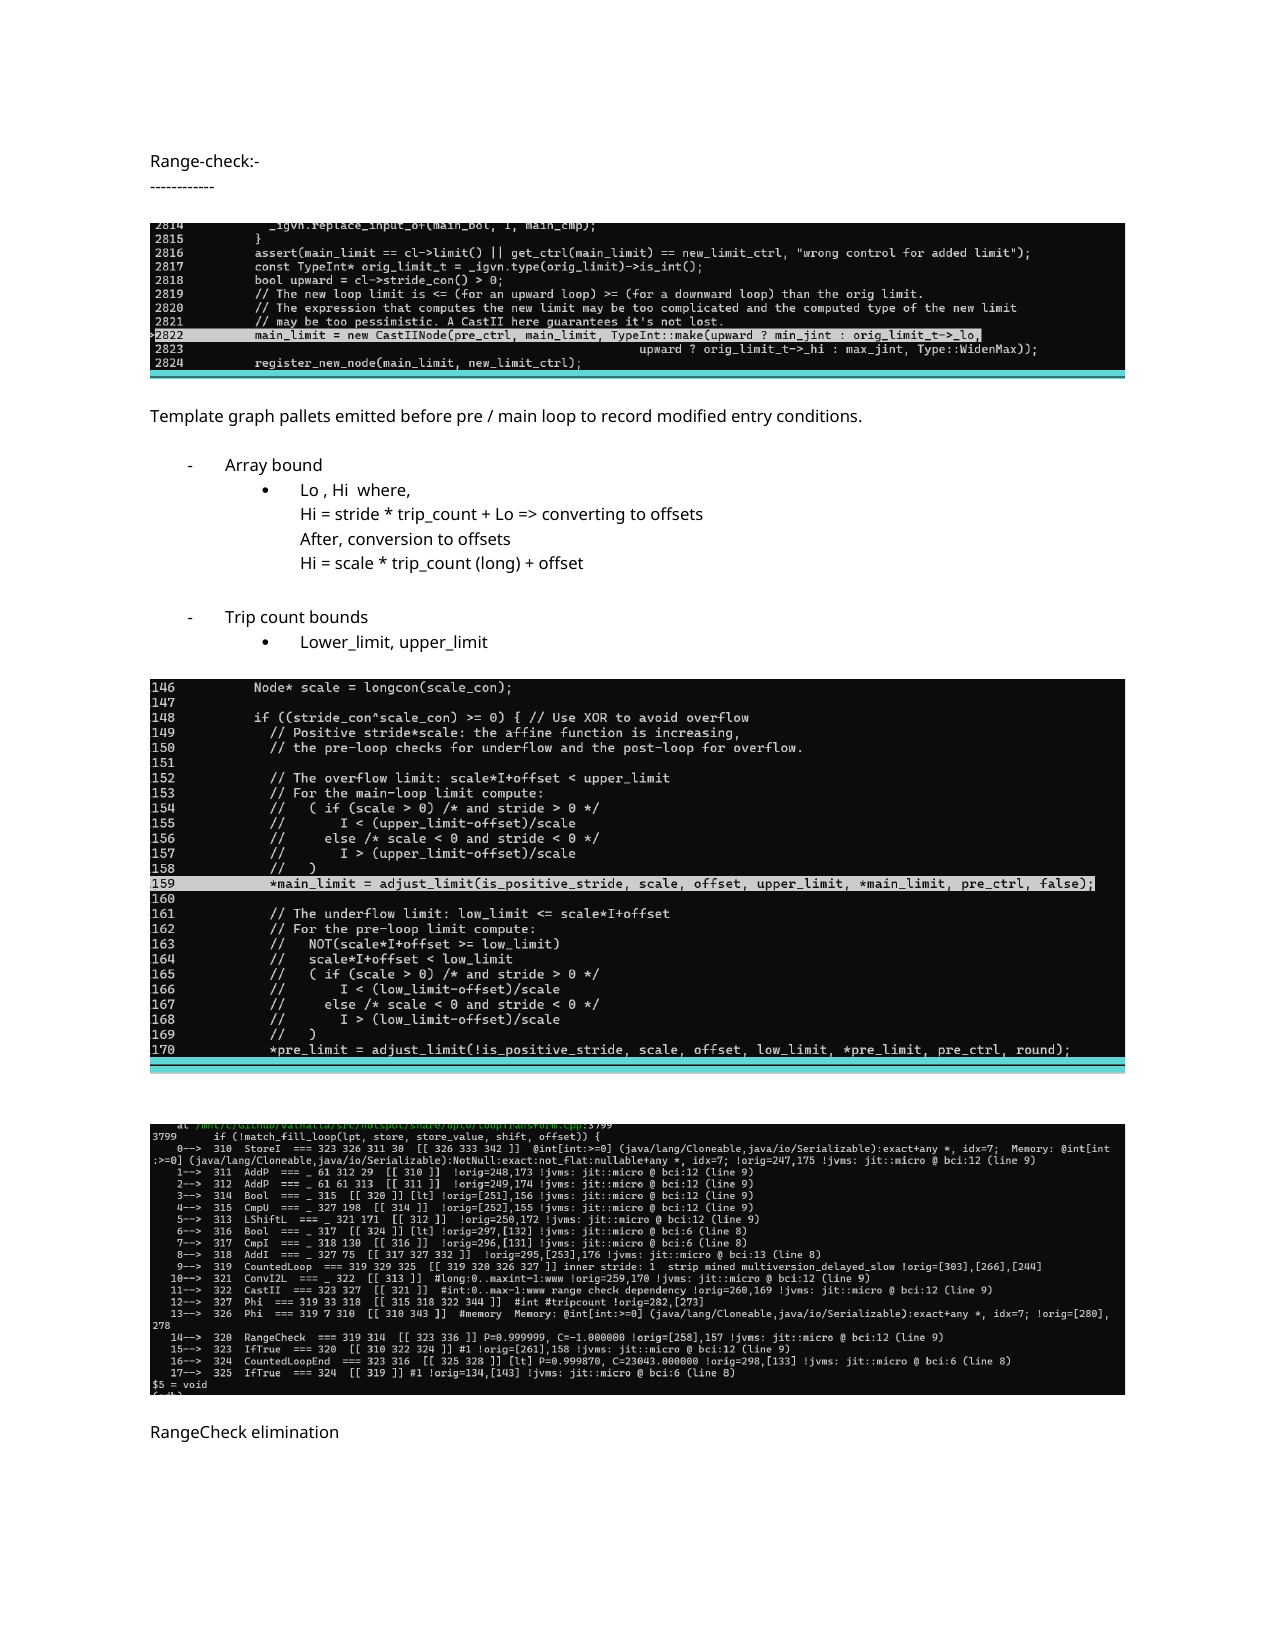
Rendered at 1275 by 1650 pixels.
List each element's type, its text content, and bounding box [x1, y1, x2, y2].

list After, conversion to offsets [300, 527, 1125, 550]
list Hi = stride * trip_count + Lo => converting to offsets [300, 503, 1125, 526]
text ------------ [150, 174, 1125, 197]
picture [150, 679, 1125, 1074]
list Lower_limit, upper_limit [262, 631, 1125, 653]
picture [150, 223, 1125, 379]
list Trip count bounds [187, 606, 1125, 629]
list Array bound [187, 454, 1125, 477]
list Hi = scale * trip_count (long) + offset [300, 552, 1125, 574]
text Template graph pallets emitted before pre / main loop to record modified entry conditions. [150, 405, 1125, 428]
text Range-check:- [150, 150, 1125, 173]
list Lo , Hi where, [262, 478, 1125, 501]
picture [150, 1124, 1125, 1395]
text RangeCheck elimination [150, 1421, 1125, 1444]
